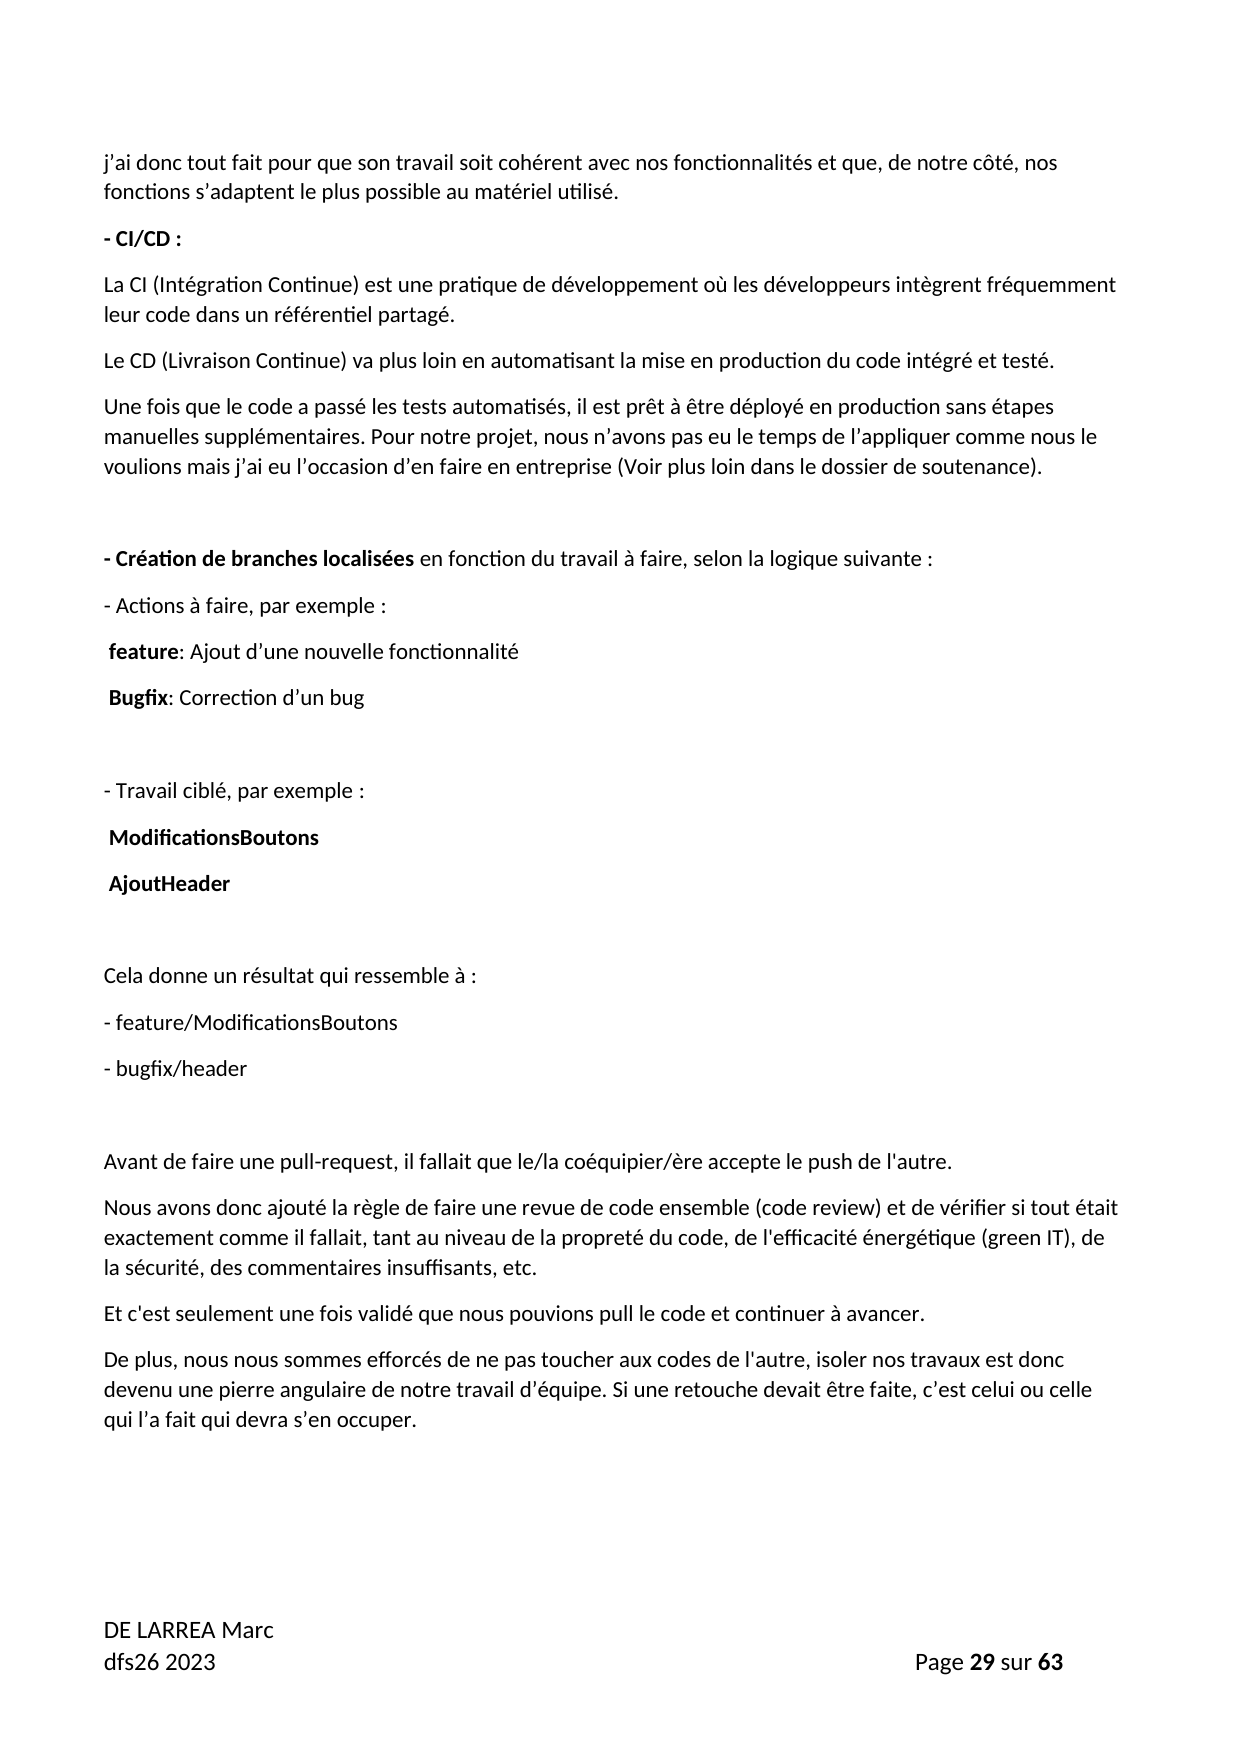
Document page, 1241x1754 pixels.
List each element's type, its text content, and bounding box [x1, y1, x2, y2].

subtitle - CI/CD : [103, 224, 1122, 252]
text Nous avons donc ajouté la règle de faire une revue de code ensemble (code review) et de vérifier si tout était exactement comme il fallait, tant au niveau de la propreté du code, de l'efficacité énergétique (green IT), de la sécurité, des commentaires insuffisants, etc. [103, 1193, 1122, 1281]
text Bugfix: Correction d’un bug [103, 683, 1122, 712]
text feature: Ajout d’une nouvelle fonctionnalité [103, 637, 1122, 665]
text - Création de branches localisées en fonction du travail à faire, selon la logique suivante : [103, 544, 1122, 572]
text ModificationsBoutons [103, 823, 1122, 851]
text - feature/ModificationsBoutons [103, 1008, 1122, 1036]
text Cela donne un résultat qui ressemble à : [103, 962, 1122, 990]
text De plus, nous nous sommes efforcés de ne pas toucher aux codes de l'autre, isoler nos travaux est donc devenu une pierre angulaire de notre travail d’équipe. Si une retouche devait être faite, c’est celui ou celle qui l’a fait qui devra s’en occuper. [103, 1346, 1122, 1433]
text Une fois que le code a passé les tests automatisés, il est prêt à être déployé en production sans étapes manuelles supplémentaires. Pour notre projet, nous n’avons pas eu le temps de l’appliquer comme nous le voulions mais j’ai eu l’occasion d’en faire en entreprise (Voir plus loin dans le dossier de soutenance). [103, 392, 1122, 480]
text La CI (Intégration Continue) est une pratique de développement où les développeurs intègrent fréquemment leur code dans un référentiel partagé. [103, 270, 1122, 328]
text Et c'est seulement une fois validé que nous pouvions pull le code et continuer à avancer. [103, 1299, 1122, 1327]
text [103, 148, 1122, 205]
text - bugfix/header [103, 1054, 1122, 1082]
text Le CD (Livraison Continue) va plus loin en automatisant la mise en production du code intégré et testé. [103, 346, 1122, 374]
text - Travail ciblé, par exemple : [103, 776, 1122, 804]
text AjoutHeader [103, 869, 1122, 897]
text - Actions à faire, par exemple : [103, 591, 1122, 619]
text Avant de faire une pull-request, il fallait que le/la coéquipier/ère accepte le push de l'autre. [103, 1147, 1122, 1175]
